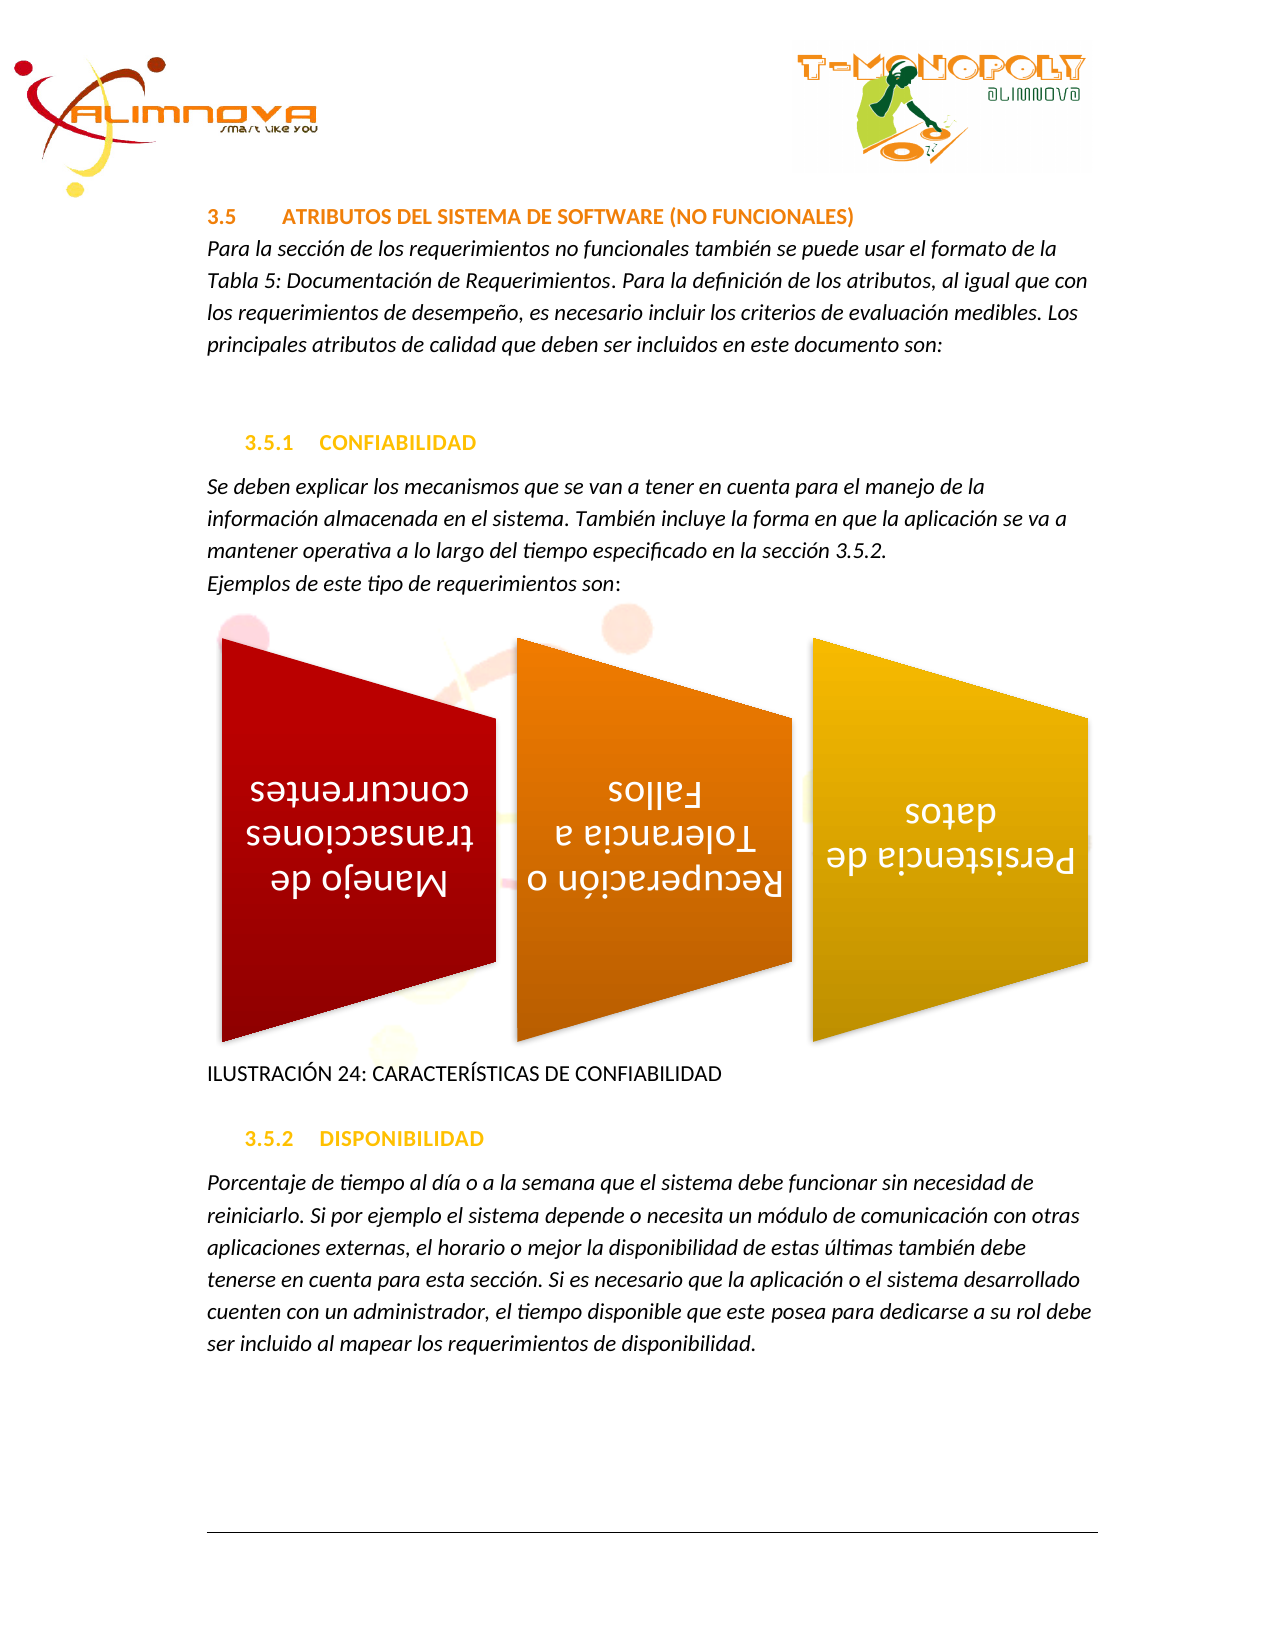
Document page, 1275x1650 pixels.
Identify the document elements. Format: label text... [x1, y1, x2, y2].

text Porcentaje de tiempo al día o a la semana que el sistema debe funcionar sin necesidad de reiniciarlo. Si por ejemplo el sistema depende o necesita un módulo de comunicación con otras aplicaciones externas, el horario o mejor la disponibilidad de estas últimas también debe tenerse en cuenta para esta sección. Si es necesario que la aplicación o el sistema desarrollado cuenten con un administrador, el tiempo disponible que este posea para dedicarse a su rol debe ser incluido al mapear los requerimientos de disponibilidad. [207, 1168, 1098, 1357]
text Ejemplos de este tipo de requerimientos son: [207, 569, 1098, 597]
subtitle CONFIABILIDAD [244, 428, 1098, 456]
subtitle DISPONIBILIDAD [244, 1124, 1098, 1152]
subtitle ATRIBUTOS DEL SISTEMA DE SOFTWARE (NO FUNCIONALES) [207, 177, 1098, 230]
picture [10, 55, 319, 199]
text Se deben explicar los mecanismos que se van a tener en cuenta para el manejo de la información almacenada en el sistema. También incluye la forma en que la aplicación se va a mantener operativa a lo largo del tiempo especificado en la sección 3.5.2. [207, 472, 1098, 564]
picture [792, 40, 1093, 173]
